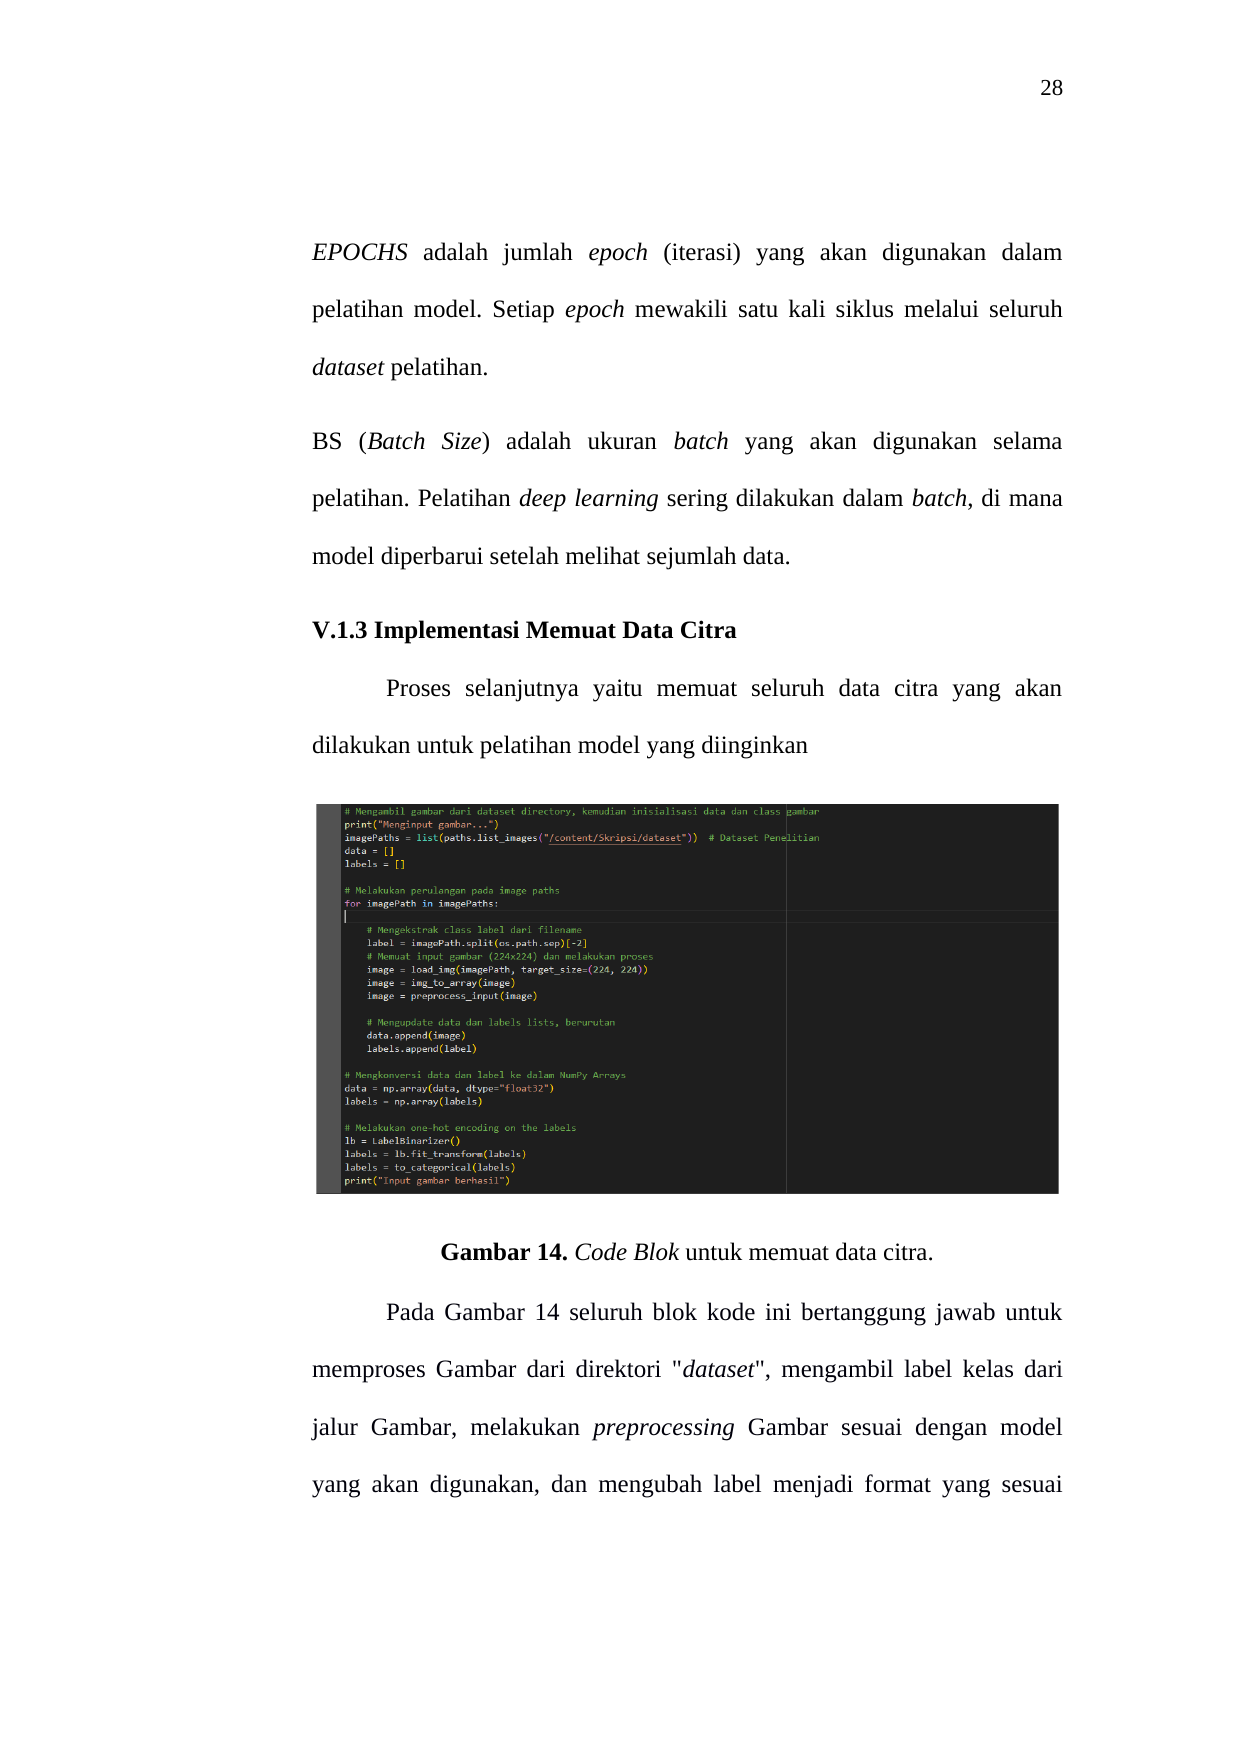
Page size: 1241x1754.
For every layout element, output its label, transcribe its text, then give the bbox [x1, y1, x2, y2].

text Gambar 14. Code Blok untuk memuat data citra. [311, 1237, 1063, 1266]
text BS (Batch Size) adalah ukuran batch yang akan digunakan selama pelatihan. Pelatihan deep learning sering dilakukan dalam batch, di mana model diperbarui setelah melihat sejumlah data. [312, 426, 1063, 570]
subtitle Implementasi Memuat Data Citra [312, 615, 1063, 644]
text Proses selanjutnya yaitu memuat seluruh data citra yang akan dilakukan untuk pelatihan model yang diinginkan [312, 673, 1063, 759]
picture [316, 804, 1059, 1194]
text EPOCHS adalah jumlah epoch (iterasi) yang akan digunakan dalam pelatihan model. Setiap epoch mewakili satu kali siklus melalui seluruh dataset pelatihan. [312, 237, 1063, 381]
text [312, 1297, 1063, 1498]
